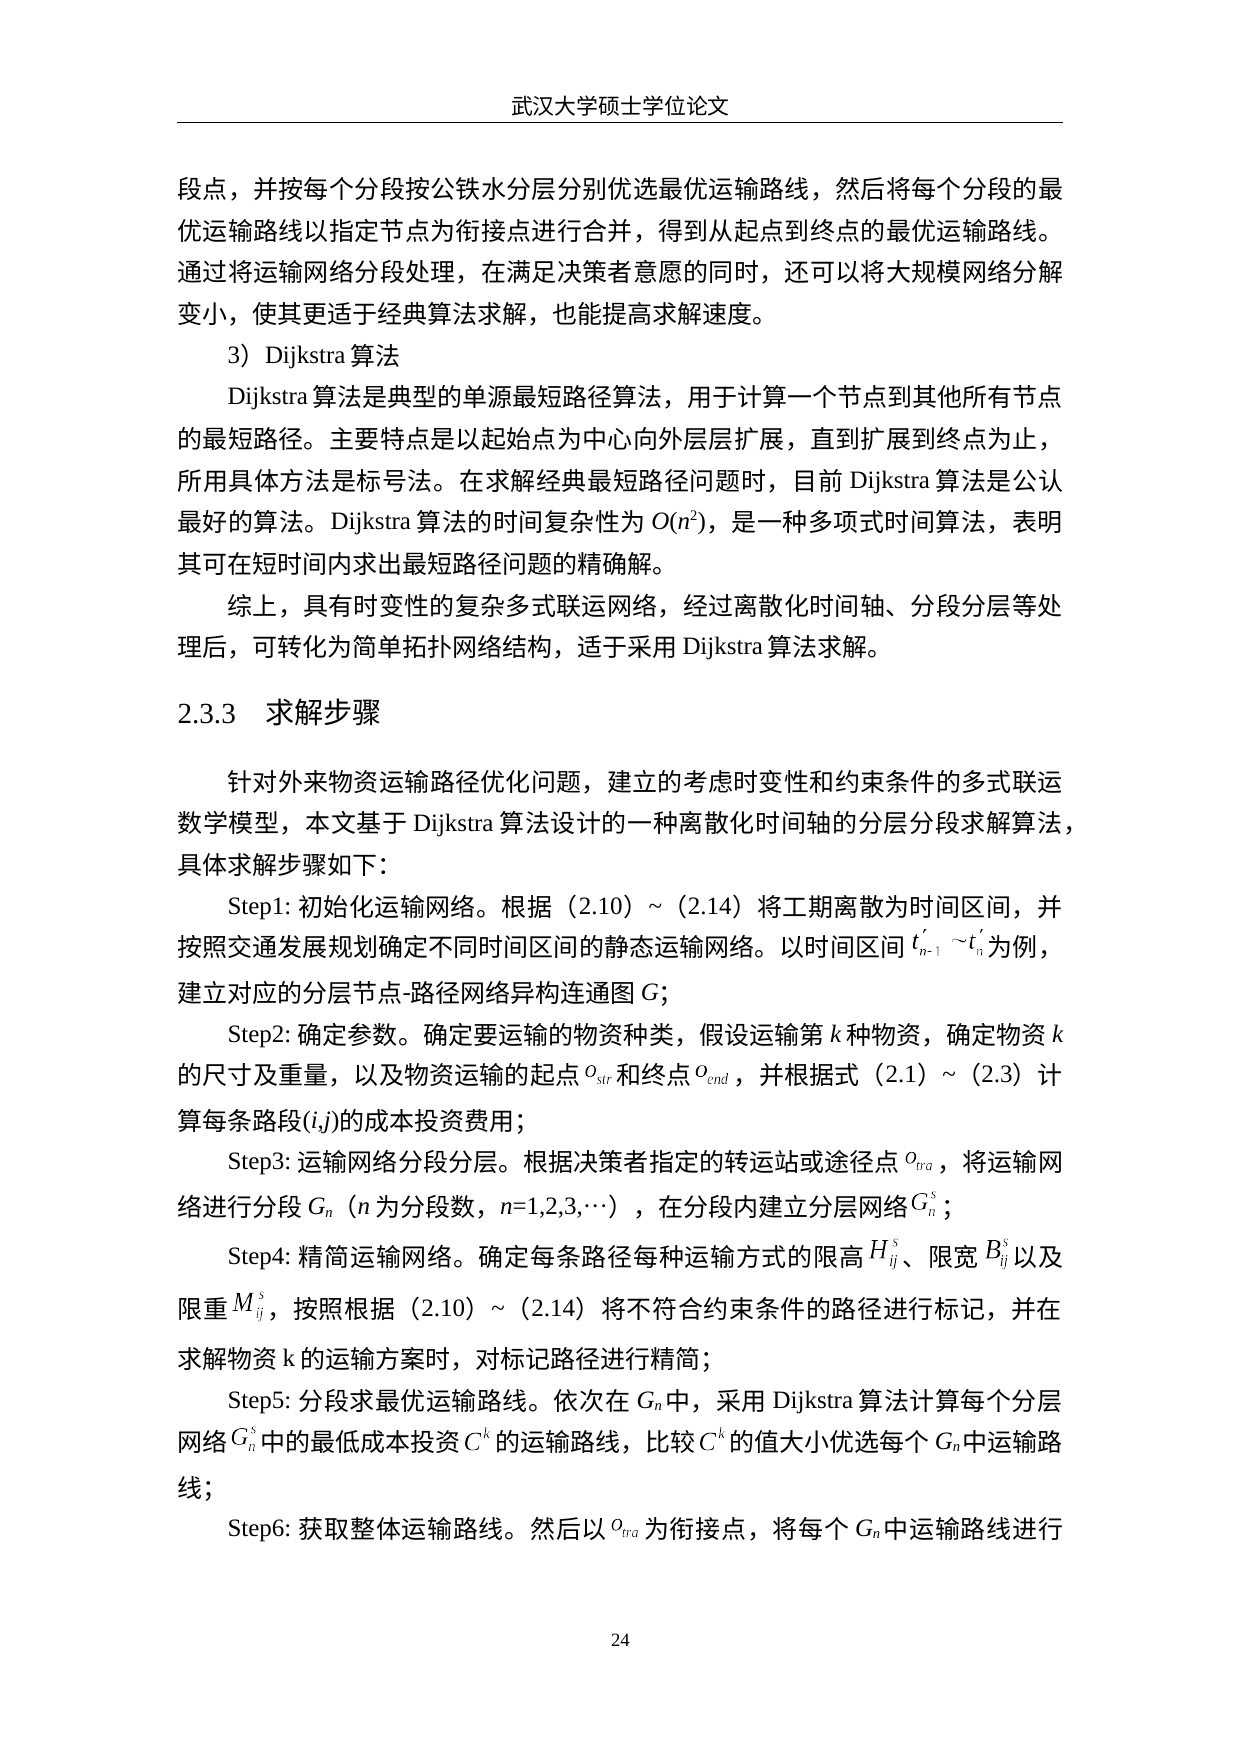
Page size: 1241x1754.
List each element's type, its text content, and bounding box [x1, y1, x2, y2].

text Dijkstra算法是典型的单源最短路径算法，用于计算一个节点到其他所有节点的最短路径。主要特点是以起始点为中心向外层层扩展，直到扩展到终点为止，所用具体方法是标号法。在求解经典最短路径问题时，目前Dijkstra算法是公认最好的算法。Dijkstra算法的时间复杂性为O(n2)，是一种多项式时间算法，表明其可在短时间内求出最短路径问题的精确解。 [177, 372, 1063, 581]
text 求解步骤 [177, 676, 1063, 744]
text Step1: 初始化运输网络。根据（2.10）~（2.14）将工期离散为时间区间，并按照交通发展规划确定不同时间区间的静态运输网络。以时间区间为例，建立对应的分层节点-路径网络异构连通图G； [177, 882, 1063, 1010]
text 综上，具有时变性的复杂多式联运网络，经过离散化时间轴、分段分层等处理后，可转化为简单拓扑网络结构，适于采用Dijkstra算法求解。 [177, 581, 1063, 664]
text 针对外来物资运输路径优化问题，建立的考虑时变性和约束条件的多式联运数学模型，本文基于Dijkstra算法设计的一种离散化时间轴的分层分段求解算法，具体求解步骤如下： [177, 757, 1063, 882]
text Step5: 分段求最优运输路线。依次在Gn中，采用Dijkstra算法计算每个分层网络中的最低成本投资的运输路线，比较的值大小优选每个Gn中运输路线； [177, 1376, 1063, 1505]
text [177, 1505, 1063, 1550]
text 3）Dijkstra算法 [177, 331, 1063, 372]
text Step2: 确定参数。确定要运输的物资种类，假设运输第k种物资，确定物资k的尺寸及重量，以及物资运输的起点和终点，并根据式（2.1）~（2.3）计算每条路段(i,j)的成本投资费用； [177, 1010, 1063, 1138]
text Step4: 精简运输网络。确定每条路径每种运输方式的限高、限宽以及限重，按照根据（2.10）~（2.14）将不符合约束条件的路径进行标记，并在求解物资k的运输方案时，对标记路径进行精简； [177, 1229, 1063, 1376]
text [177, 164, 1063, 331]
text Step3: 运输网络分段分层。根据决策者指定的转运站或途径点，将运输网络进行分段Gn（n为分段数，n=1,2,3,···），在分段内建立分层网络； [177, 1138, 1063, 1229]
